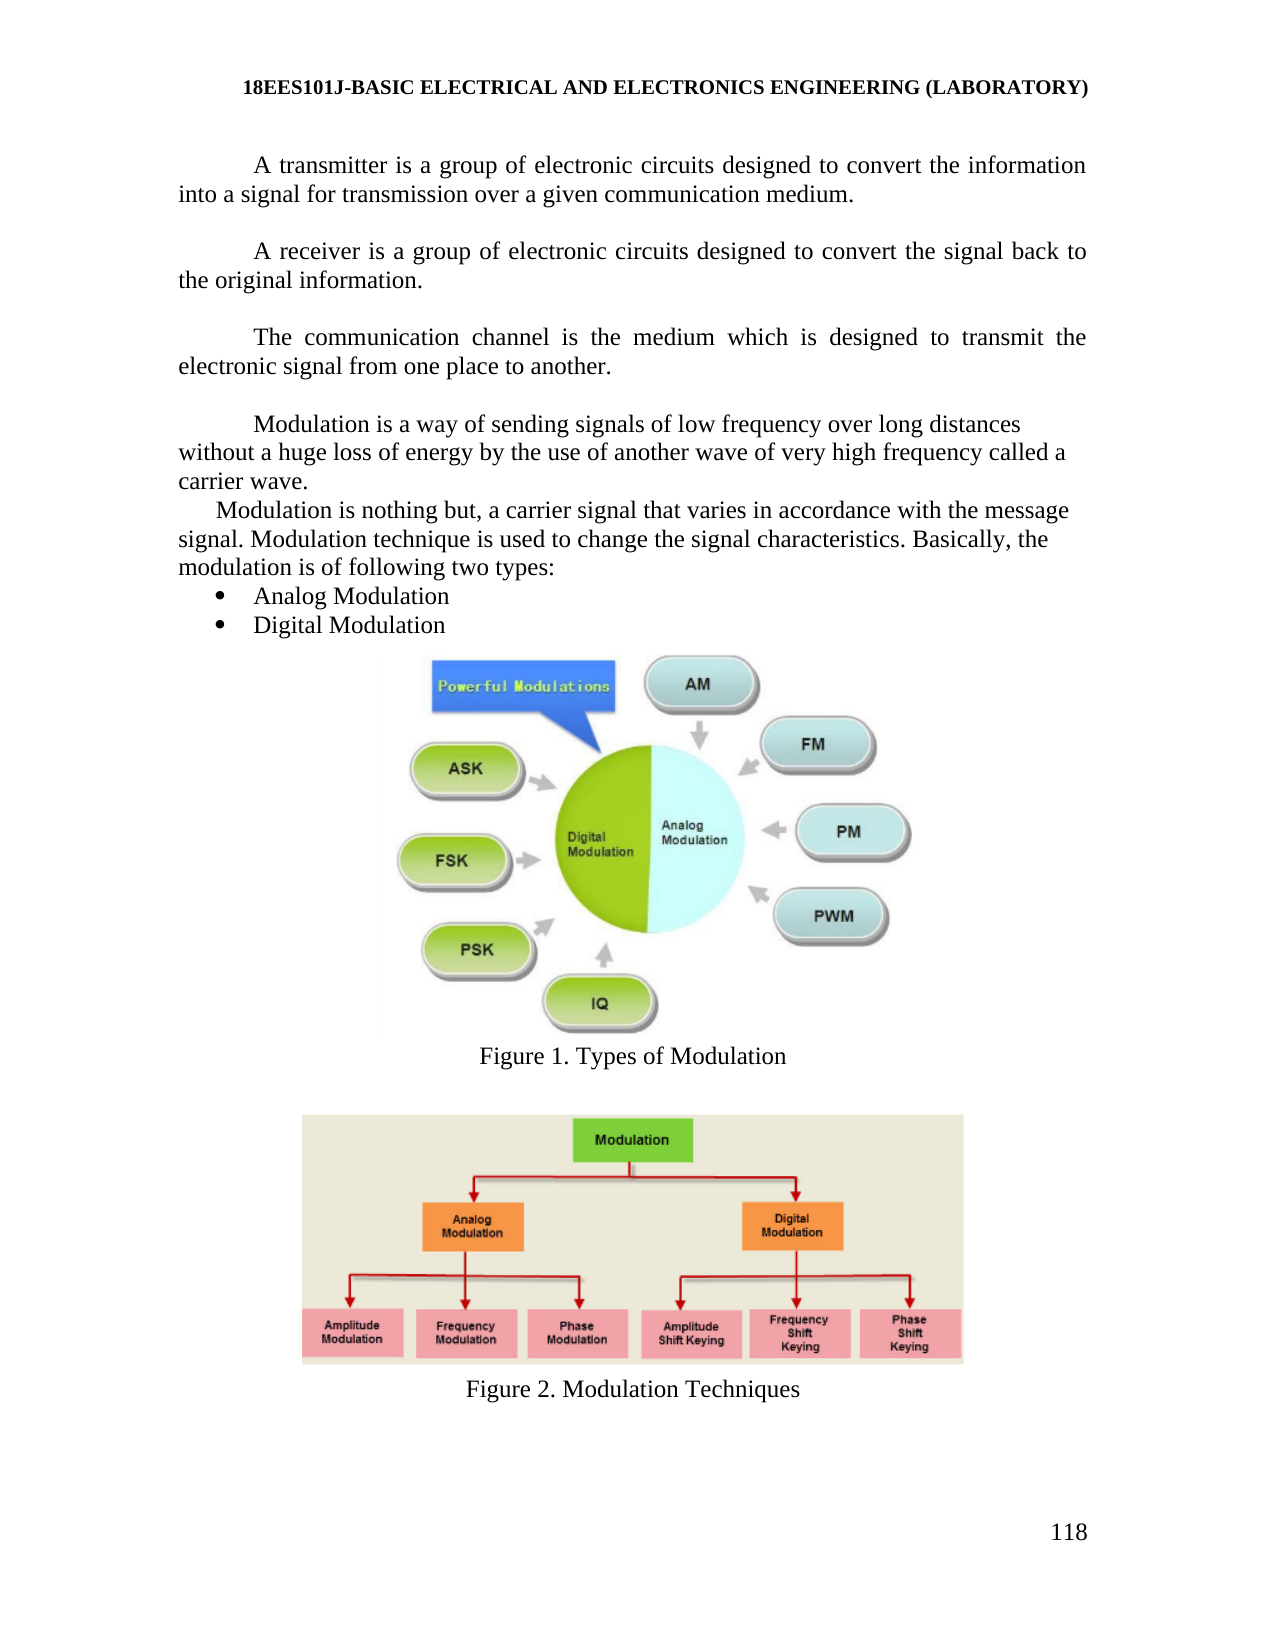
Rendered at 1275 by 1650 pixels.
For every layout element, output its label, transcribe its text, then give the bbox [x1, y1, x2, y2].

text Modulation is nothing but, a carrier signal that varies in accordance with the message signal. Modulation technique is used to change the signal characteristics. Basically, the modulation is of following two types: [178, 495, 1087, 581]
text The communication channel is the medium which is designed to transmit the electronic signal from one place to another. [178, 322, 1087, 380]
picture [381, 638, 922, 1042]
list Analog Modulation [216, 581, 1087, 610]
text Figure 2. Modulation Techniques [178, 1374, 1087, 1403]
text Modulation is a way of sending signals of low frequency over long distances without a huge loss of energy by the use of another wave of very high frequency called a carrier wave. [178, 409, 1087, 495]
text Figure 1. Types of Modulation [178, 1041, 1087, 1070]
text A receiver is a group of electronic circuits designed to convert the signal back to the original information. [178, 236, 1087, 294]
text A transmitter is a group of electronic circuits designed to convert the information into a signal for transmission over a given communication medium. [178, 150, 1087, 207]
picture [302, 1111, 964, 1375]
list Digital Modulation [216, 610, 1087, 639]
